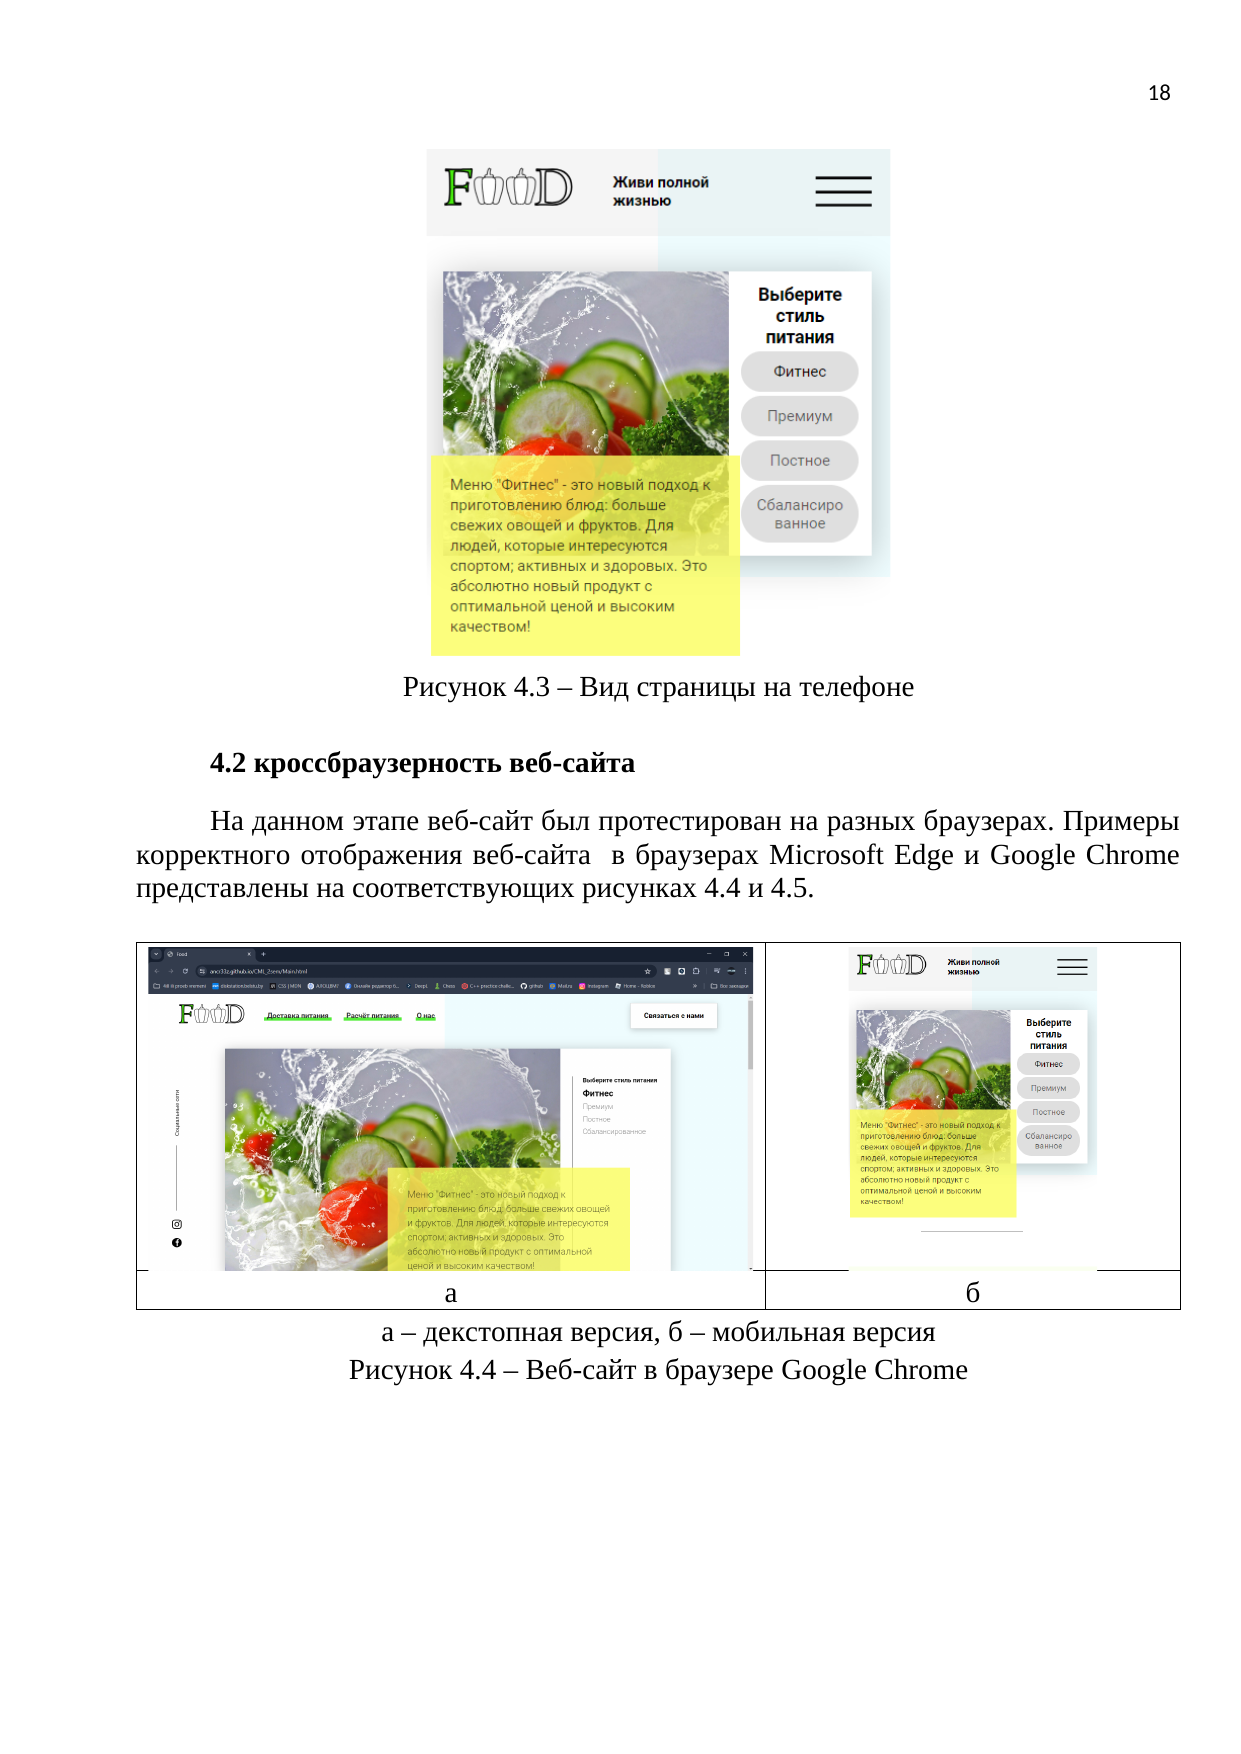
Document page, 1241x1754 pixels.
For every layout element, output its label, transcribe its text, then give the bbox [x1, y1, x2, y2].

text Рисунок 4.4 – Веб-сайт в браузере Google Chrome [136, 1352, 1181, 1386]
table_header [137, 943, 765, 1270]
picture [848, 947, 1098, 1271]
table_header [766, 943, 1180, 1270]
text Рисунок 4.3 – Вид страницы на телефоне [136, 669, 1181, 703]
text На данном этапе веб-сайт был протестирован на разных браузерах. Примеры корректного отображения веб-сайта в браузерах Microsoft Edge и Google Chrome представлены на соответствующих рисунках 4.4 и 4.5. [136, 803, 1181, 904]
subtitle 4.2 кроссбраузерность веб-сайта [136, 745, 1181, 778]
picture [426, 149, 891, 666]
picture [148, 947, 754, 1271]
table_cell а [137, 1271, 765, 1309]
table_cell б [766, 1271, 1180, 1309]
text а – декстопная версия, б – мобильная версия [136, 1314, 1181, 1348]
